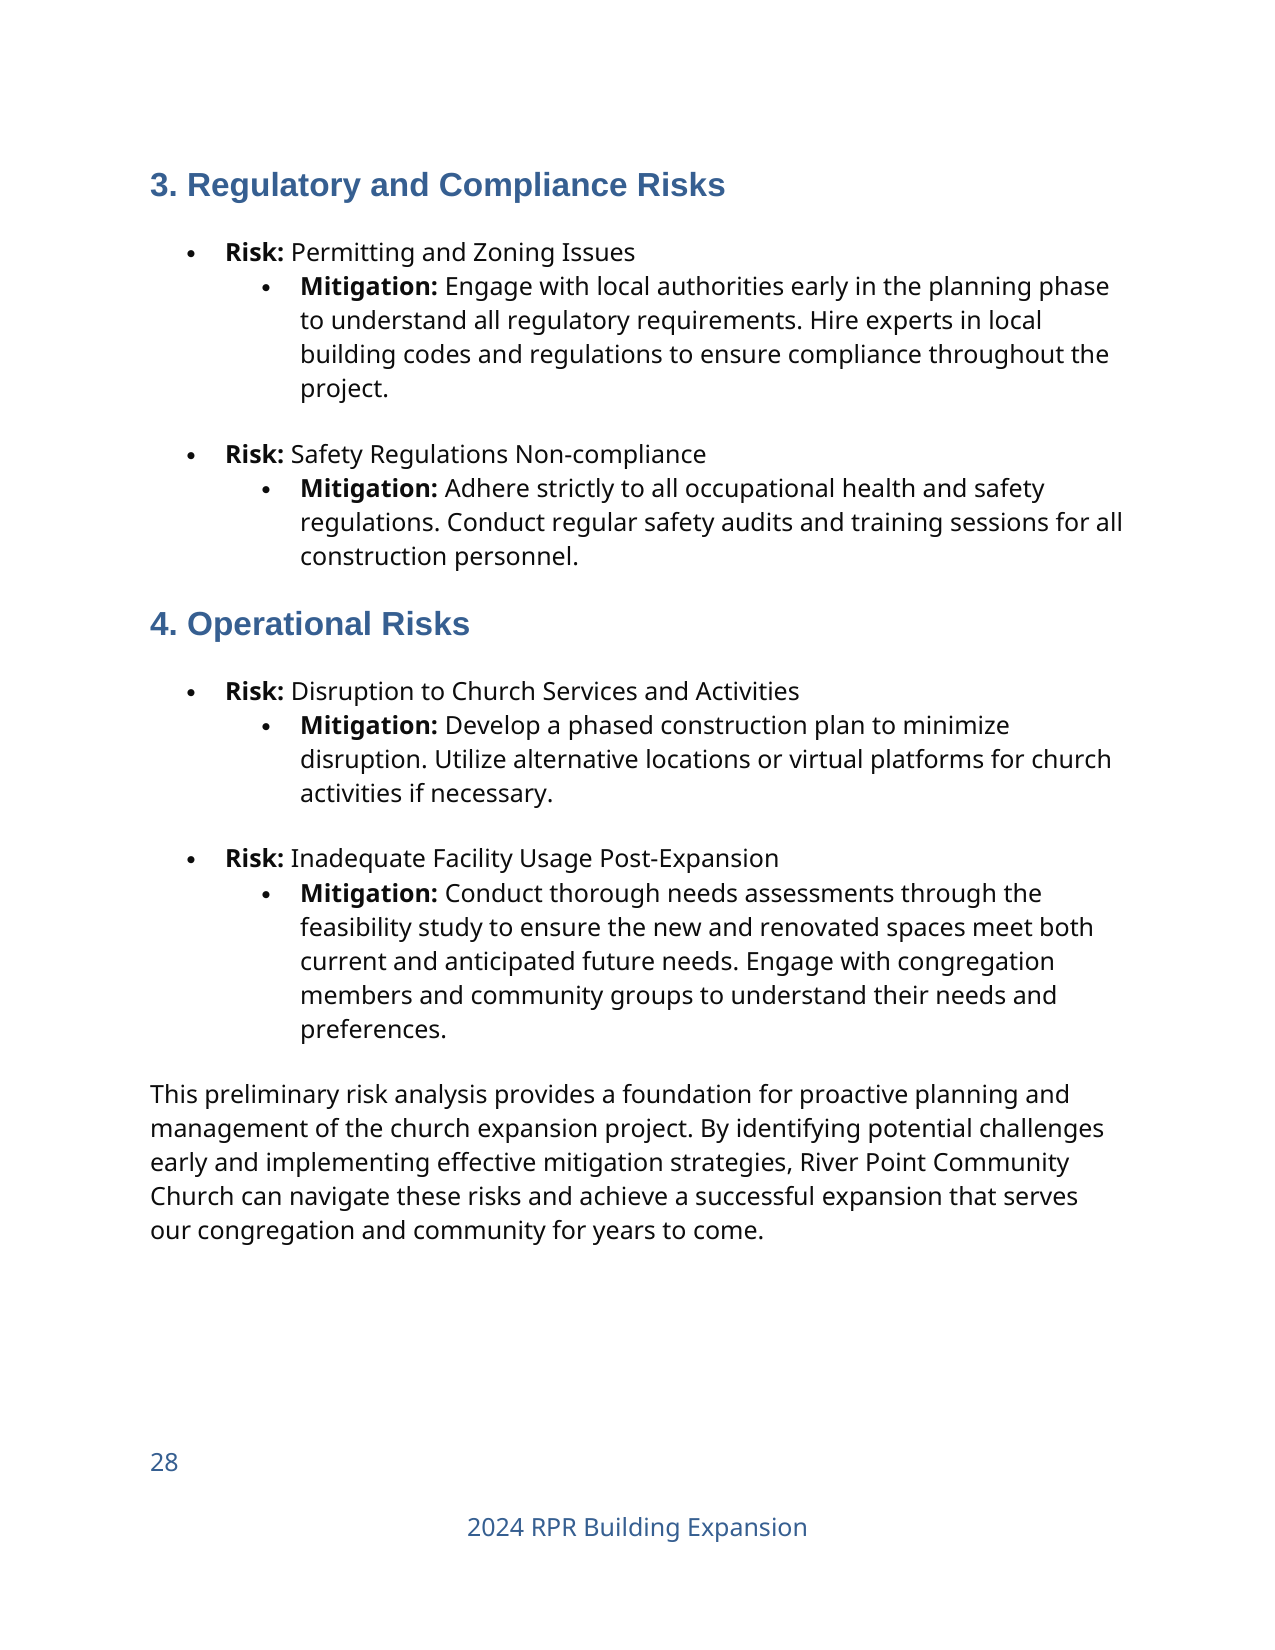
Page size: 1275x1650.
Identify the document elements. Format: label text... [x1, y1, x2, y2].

list Risk: Safety Regulations Non-compliance [187, 436, 1125, 471]
subtitle 4. Operational Risks [150, 604, 1125, 642]
list Mitigation: Adhere strictly to all occupational health and safety regulations. Conduct regular safety audits and training sessions for all construction personnel. [262, 471, 1125, 573]
list Risk: Inadequate Facility Usage Post-Expansion [187, 841, 1125, 875]
list Mitigation: Engage with local authorities early in the planning phase to understand all regulatory requirements. Hire experts in local building codes and regulations to ensure compliance throughout the project. [262, 269, 1125, 405]
text This preliminary risk analysis provides a foundation for proactive planning and management of the church expansion project. By identifying potential challenges early and implementing effective mitigation strategies, River Point Community Church can navigate these risks and achieve a successful expansion that serves our congregation and community for years to come. [150, 1077, 1125, 1247]
list Mitigation: Conduct thorough needs assessments through the feasibility study to ensure the new and renovated spaces meet both current and anticipated future needs. Engage with congregation members and community groups to understand their needs and preferences. [262, 875, 1125, 1046]
list Risk: Disruption to Church Services and Activities [187, 674, 1125, 708]
list Mitigation: Develop a phased construction plan to minimize disruption. Utilize alternative locations or virtual platforms for church activities if necessary. [262, 708, 1125, 810]
subtitle 3. Regulatory and Compliance Risks [150, 165, 1125, 204]
list Risk: Permitting and Zoning Issues [187, 235, 1125, 269]
